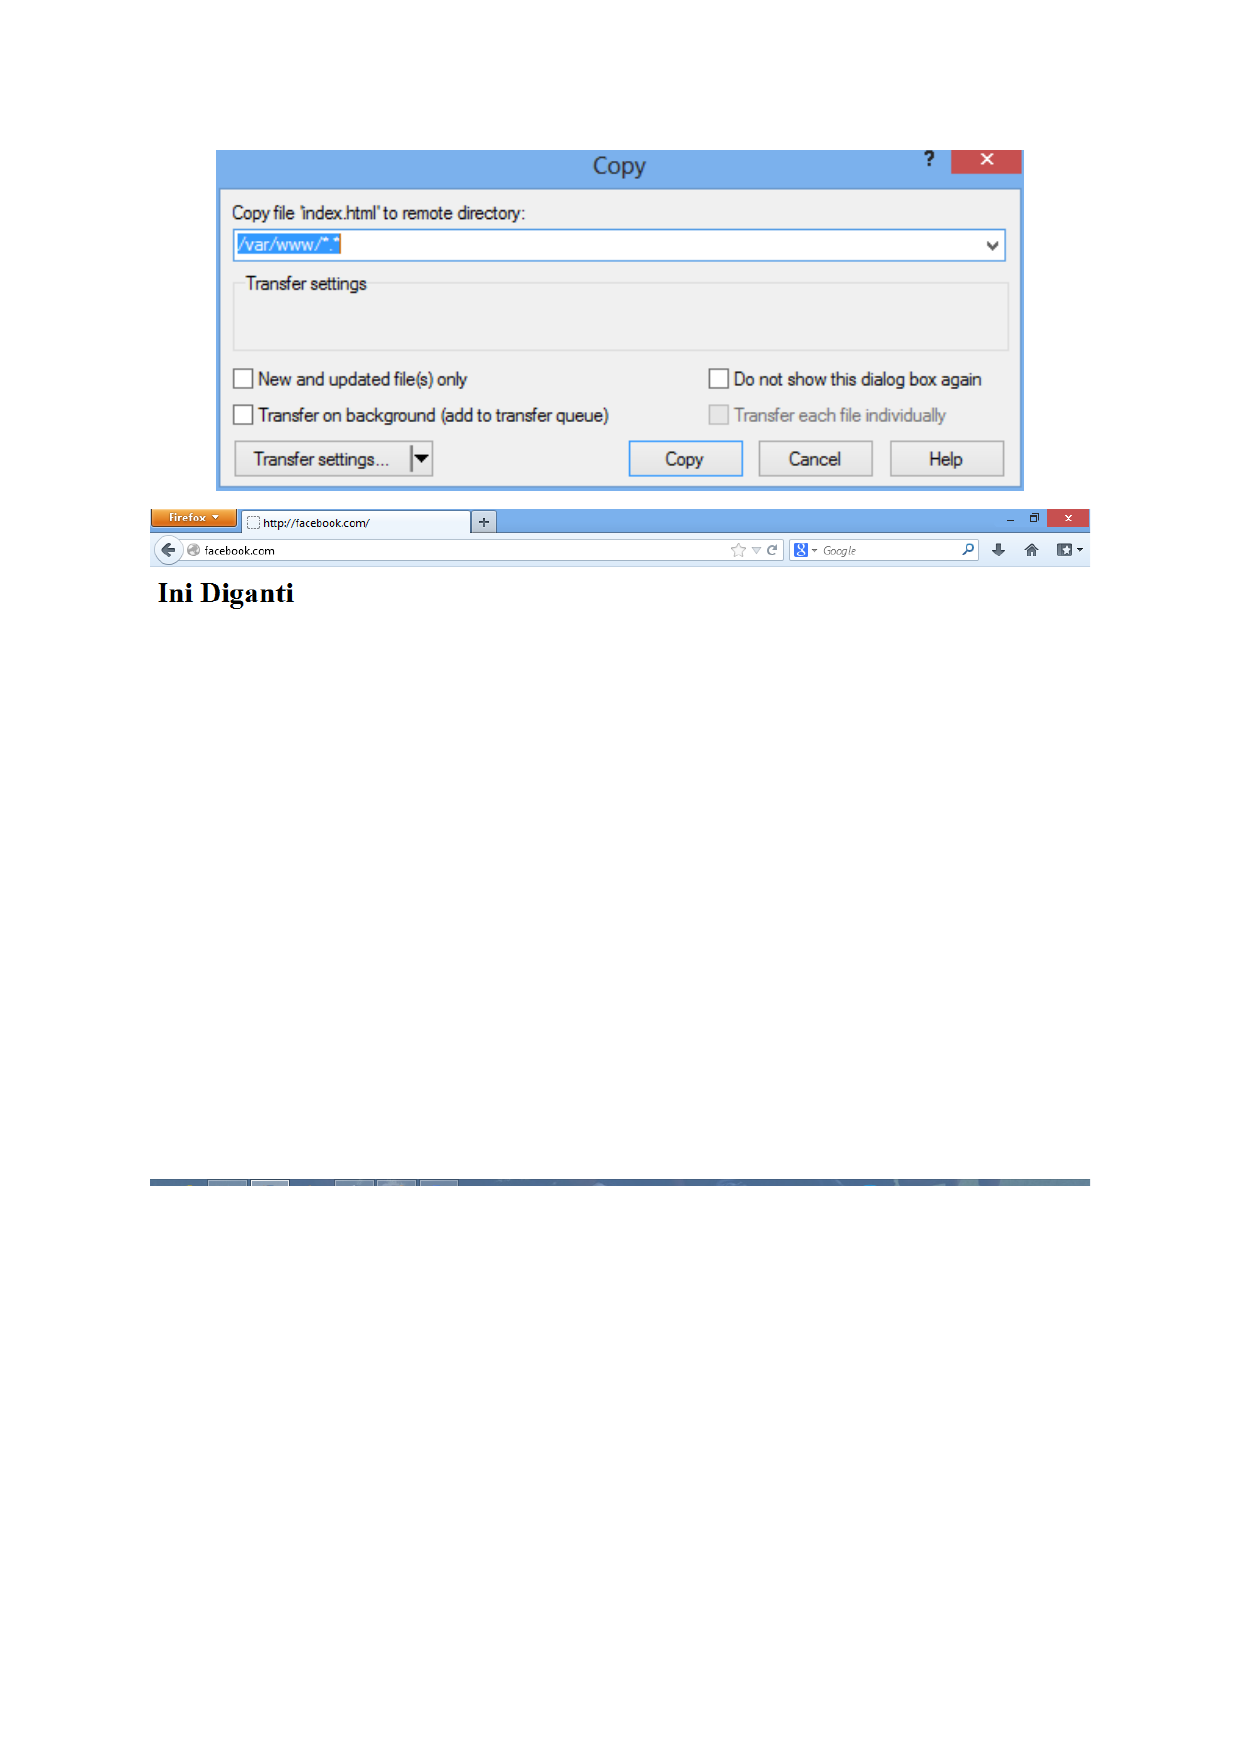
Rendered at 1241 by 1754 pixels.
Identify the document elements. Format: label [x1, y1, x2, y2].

picture [150, 509, 1091, 1186]
picture [216, 150, 1024, 491]
